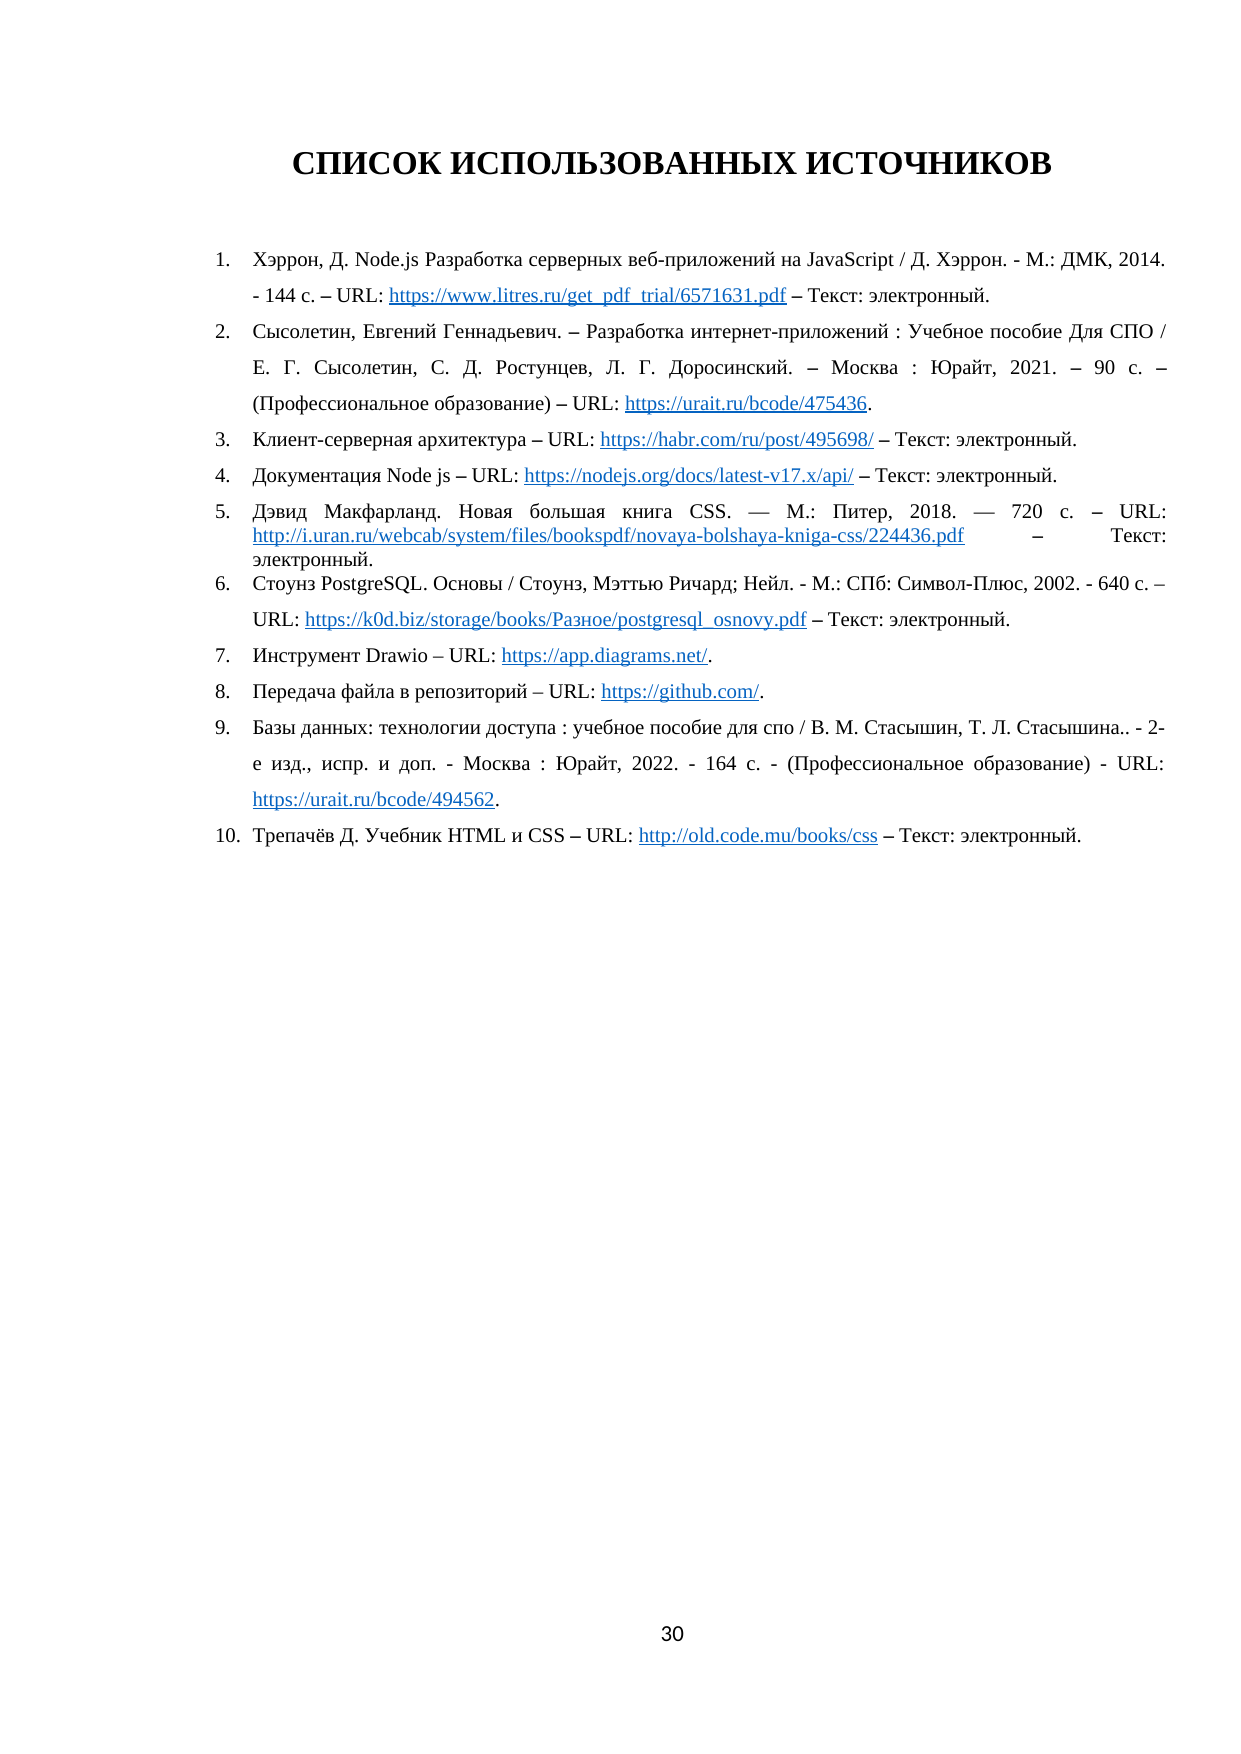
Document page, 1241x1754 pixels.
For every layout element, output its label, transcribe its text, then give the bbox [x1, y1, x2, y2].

list Трепачёв Д. Учебник HTML и CSS – URL: http://old.code.mu/books/css – Текст: электронный. [215, 823, 1167, 847]
list Инструмент Drawio – URL: https://app.diagrams.net/. [215, 643, 1167, 667]
list Хэррон, Д. Node.js Разработка серверных веб-приложений на JavaScript / Д. Хэррон. - М.: ДМК, 2014. - 144 c. – URL: https://www.litres.ru/get_pdf_trial/6571631.pdf – Текст: электронный. [215, 247, 1167, 307]
list Клиент-серверная архитектура – URL: https://habr.com/ru/post/495698/ – Текст: электронный. [215, 427, 1167, 451]
list Сысолетин, Евгений Геннадьевич. – Разработка интернет-приложений : Учебное пособие Для СПО / Е. Г. Сысолетин, С. Д. Ростунцев, Л. Г. Доросинский. – Москва : Юрайт, 2021. – 90 с. – (Профессиональное образование) – URL: https://urait.ru/bcode/475436. [215, 319, 1167, 415]
list Базы данных: технологии доступа : учебное пособие для спо / В. М. Стасышин, Т. Л. Стасышина.. - 2-е изд., испр. и доп. - Москва : Юрайт, 2022. - 164 с. - (Профессиональное образование) - URL: https://urait.ru/bcode/494562. [215, 715, 1167, 811]
list Передача файла в репозиторий – URL: https://github.com/. [215, 679, 1167, 703]
list Документация Node js – URL: https://nodejs.org/docs/latest-v17.x/api/ – Текст: электронный. [215, 463, 1167, 487]
list Стоунз PostgreSQL. Основы / Стоунз, Мэттью Ричард; Нейл. - М.: СПб: Символ-Плюс, 2002. - 640 c. – URL: https://k0d.biz/storage/books/Разное/postgresql_osnovy.pdf – Текст: электронный. [215, 571, 1167, 631]
list Дэвид Макфарланд. Новая большая книга CSS. — М.: Питер, 2018. — 720 c. – URL: http://i.uran.ru/webcab/system/files/bookspdf/novaya-bolshaya-kniga-css/224436.pdf – Текст: электронный. [215, 499, 1167, 571]
subtitle СПИСОК ИСПОЛЬЗОВАННЫХ ИСТОЧНИКОВ [177, 143, 1167, 181]
